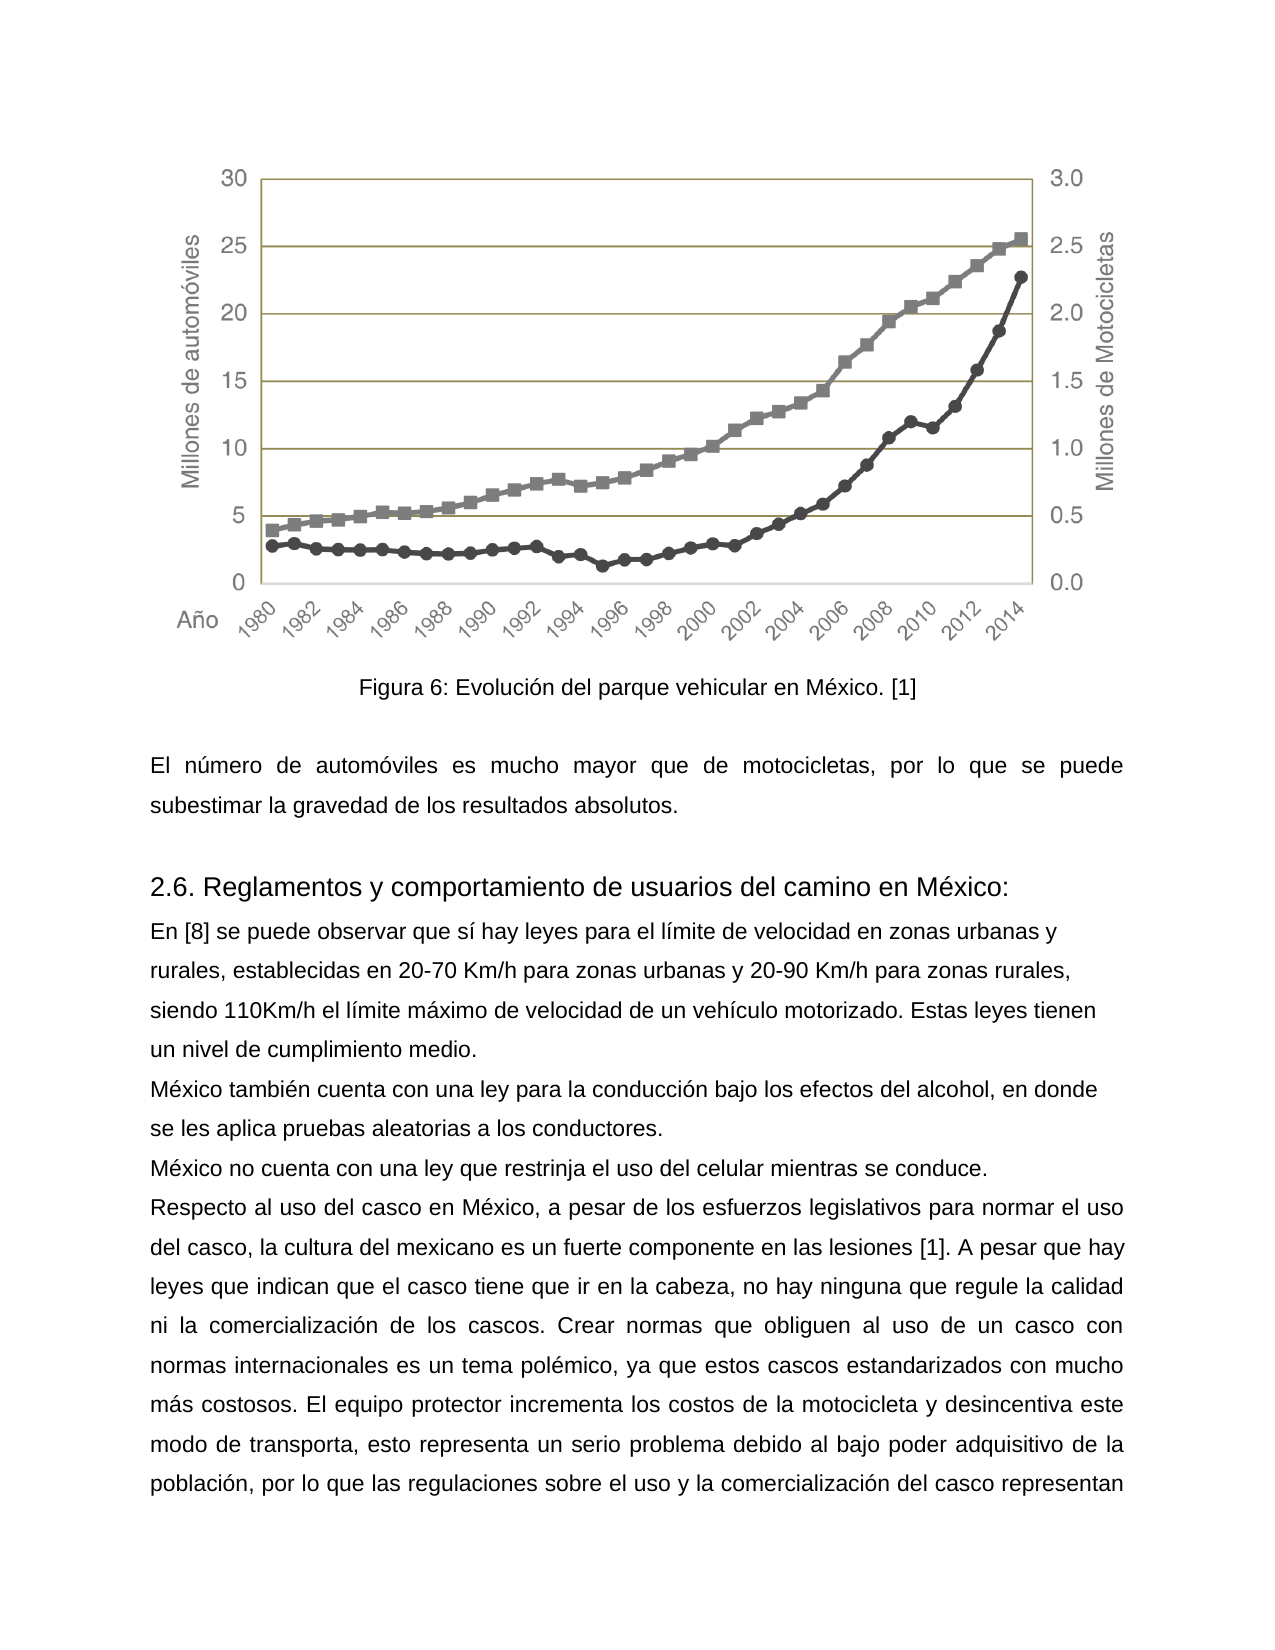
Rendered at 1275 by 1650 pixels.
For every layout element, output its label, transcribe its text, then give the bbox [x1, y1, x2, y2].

list México no cuenta con una ley que restrinja el uso del celular mientras se conduce. [150, 1154, 1125, 1181]
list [150, 1194, 1125, 1497]
list Reglamentos y comportamiento de usuarios del camino en México: [150, 871, 1125, 902]
list En [8] se puede observar que sí hay leyes para el límite de velocidad en zonas urbanas y rurales, establecidas en 20-70 Km/h para zonas urbanas y 20-90 Km/h para zonas rurales, siendo 110Km/h el límite máximo de velocidad de un vehículo motorizado. Estas leyes tienen un nivel de cumplimiento medio. [150, 918, 1125, 1062]
list México también cuenta con una ley para la conducción bajo los efectos del alcohol, en donde se les aplica pruebas aleatorias a los conductores. [150, 1076, 1125, 1141]
picture [150, 150, 1125, 660]
list El número de automóviles es mucho mayor que de motocicletas, por lo que se puede subestimar la gravedad de los resultados absolutos. [150, 752, 1125, 818]
list Figura 6: Evolución del parque vehicular en México. [1] [150, 673, 1125, 700]
